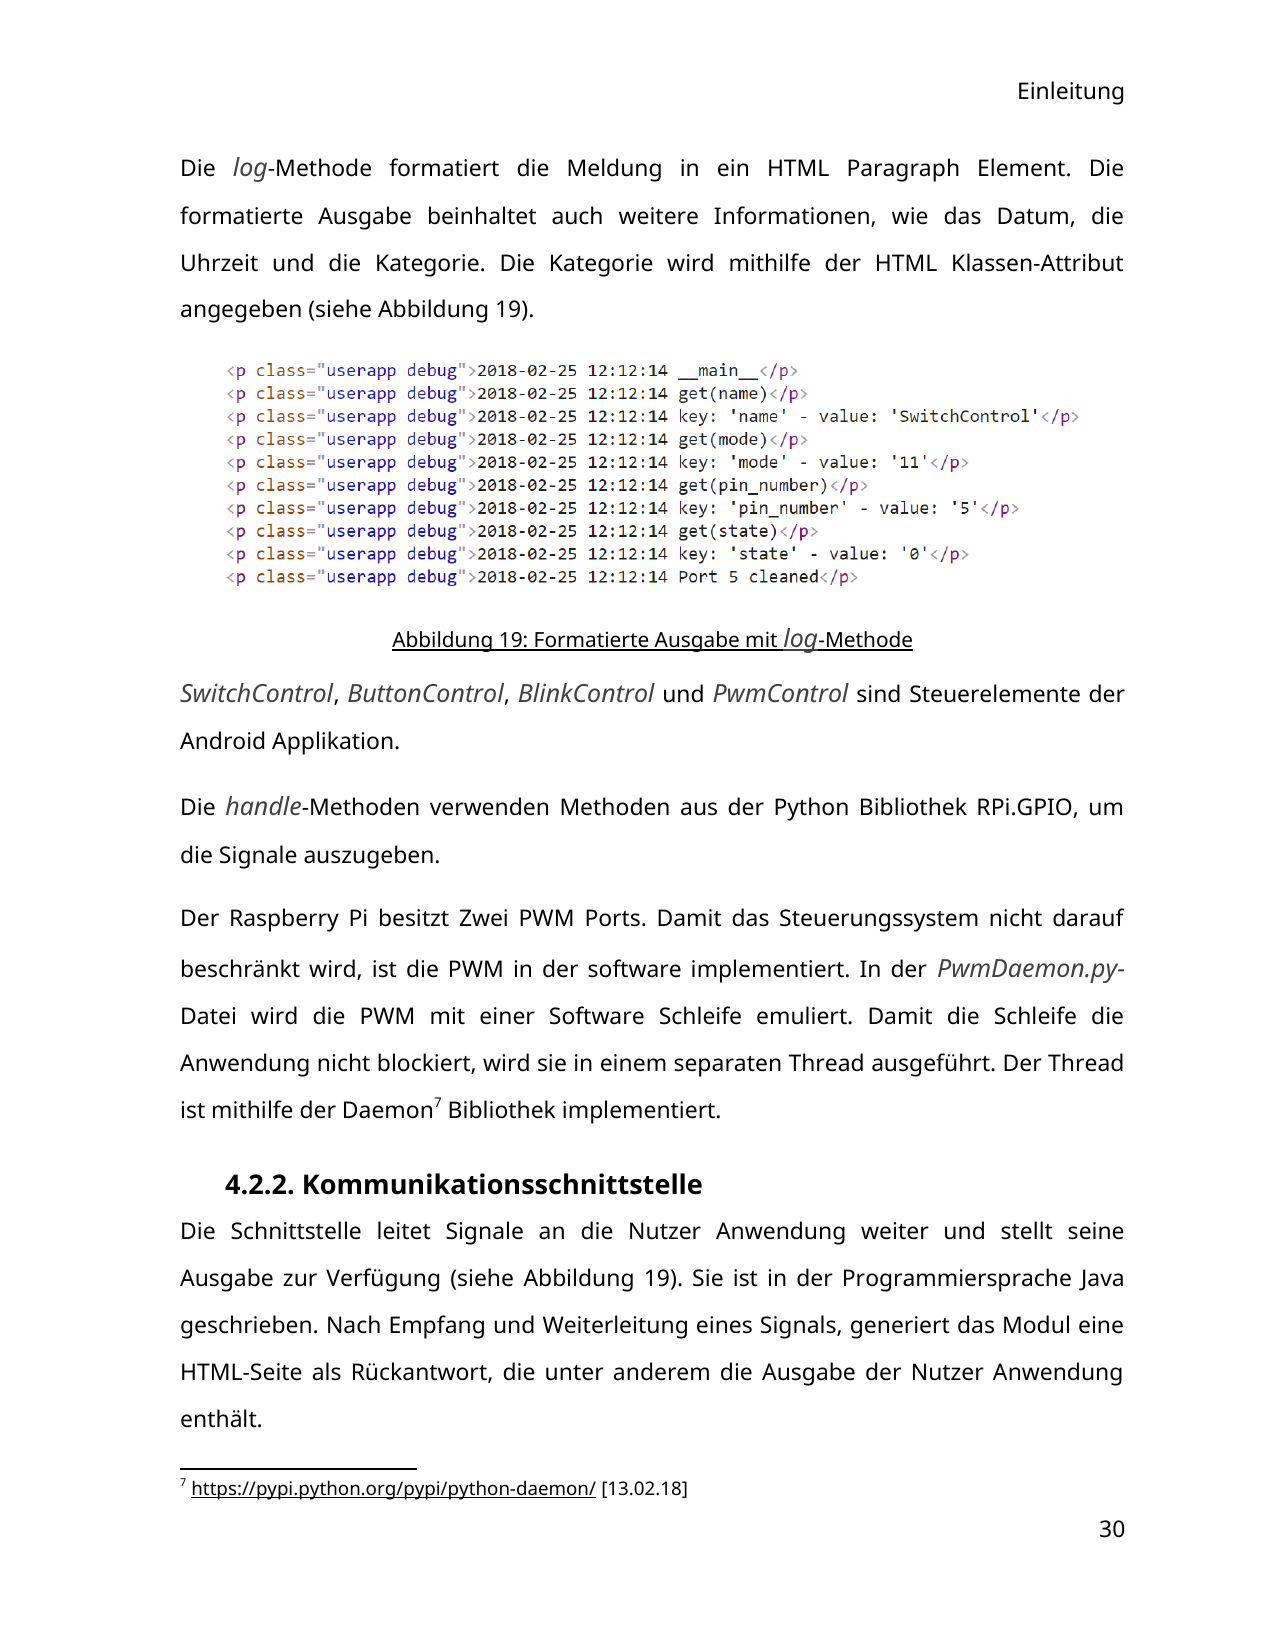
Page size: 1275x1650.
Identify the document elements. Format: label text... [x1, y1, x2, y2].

text Die log-Methode formatiert die Meldung in ein HTML Paragraph Element. Die formatierte Ausgabe beinhaltet auch weitere Informationen, wie das Datum, die Uhrzeit und die Kategorie. Die Kategorie wird mithilfe der HTML Klassen-Attribut angegeben (siehe Abbildung 19). [180, 150, 1125, 325]
text Der Raspberry Pi besitzt Zwei PWM Ports. Damit das Steuerungssystem nicht darauf beschränkt wird, ist die PWM in der software implementiert. In der PwmDaemon.py-Datei wird die PWM mit einer Software Schleife emuliert. Damit die Schleife die Anwendung nicht blockiert, wird sie in einem separaten Thread ausgeführt. Der Thread ist mithilfe der Daemon Bibliothek implementiert. [180, 902, 1125, 1125]
text SwitchControl, ButtonControl, BlinkControl und PwmControl sind Steuerelemente der Android Applikation. [180, 676, 1125, 757]
subtitle Kommunikationsschnittstelle [225, 1166, 1125, 1202]
picture [219, 357, 1086, 589]
text Die Schnittstelle leitet Signale an die Nutzer Anwendung weiter und stellt seine Ausgabe zur Verfügung (siehe Abbildung 19). Sie ist in der Programmiersprache Java geschrieben. Nach Empfang und Weiterleitung eines Signals, generiert das Modul eine HTML-Seite als Rückantwort, die unter anderem die Ausgabe der Nutzer Anwendung enthält. [180, 1215, 1125, 1434]
text Die handle-Methoden verwenden Methoden aus der Python Bibliothek RPi.GPIO, um die Signale auszugeben. [180, 789, 1125, 870]
